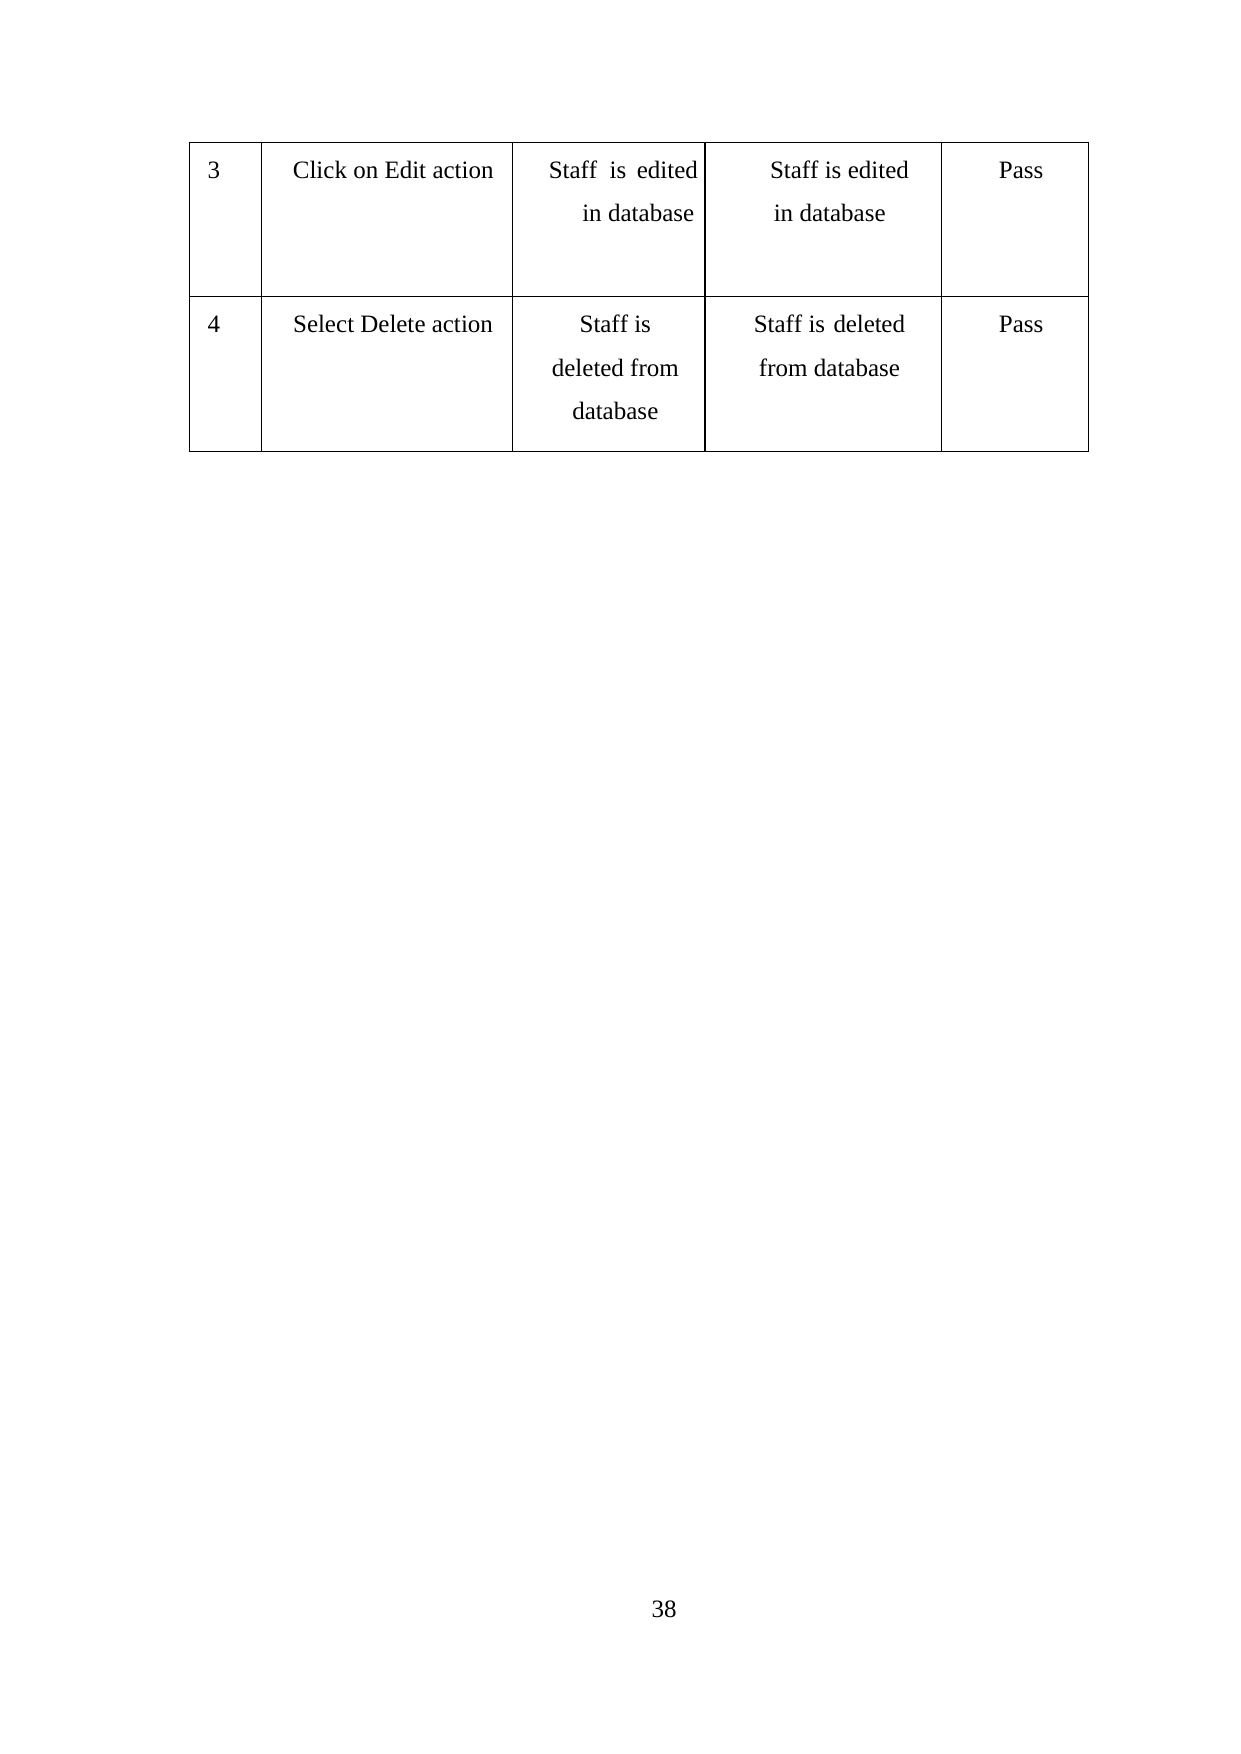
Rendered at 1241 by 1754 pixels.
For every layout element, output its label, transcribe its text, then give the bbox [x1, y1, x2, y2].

table_cell Select Delete action [262, 297, 512, 451]
table_cell Pass [942, 297, 1088, 451]
table_cell Click on Edit action [262, 143, 512, 296]
table_cell Staff is edited in database [513, 143, 704, 296]
table_cell 3 [190, 143, 261, 296]
table_cell Staff is edited in database [706, 143, 941, 296]
table_cell Staff is deleted from database [513, 297, 704, 451]
table_cell Staff is deleted from database [706, 297, 941, 451]
table_cell 4 [190, 297, 261, 451]
table_cell Pass [942, 143, 1088, 296]
